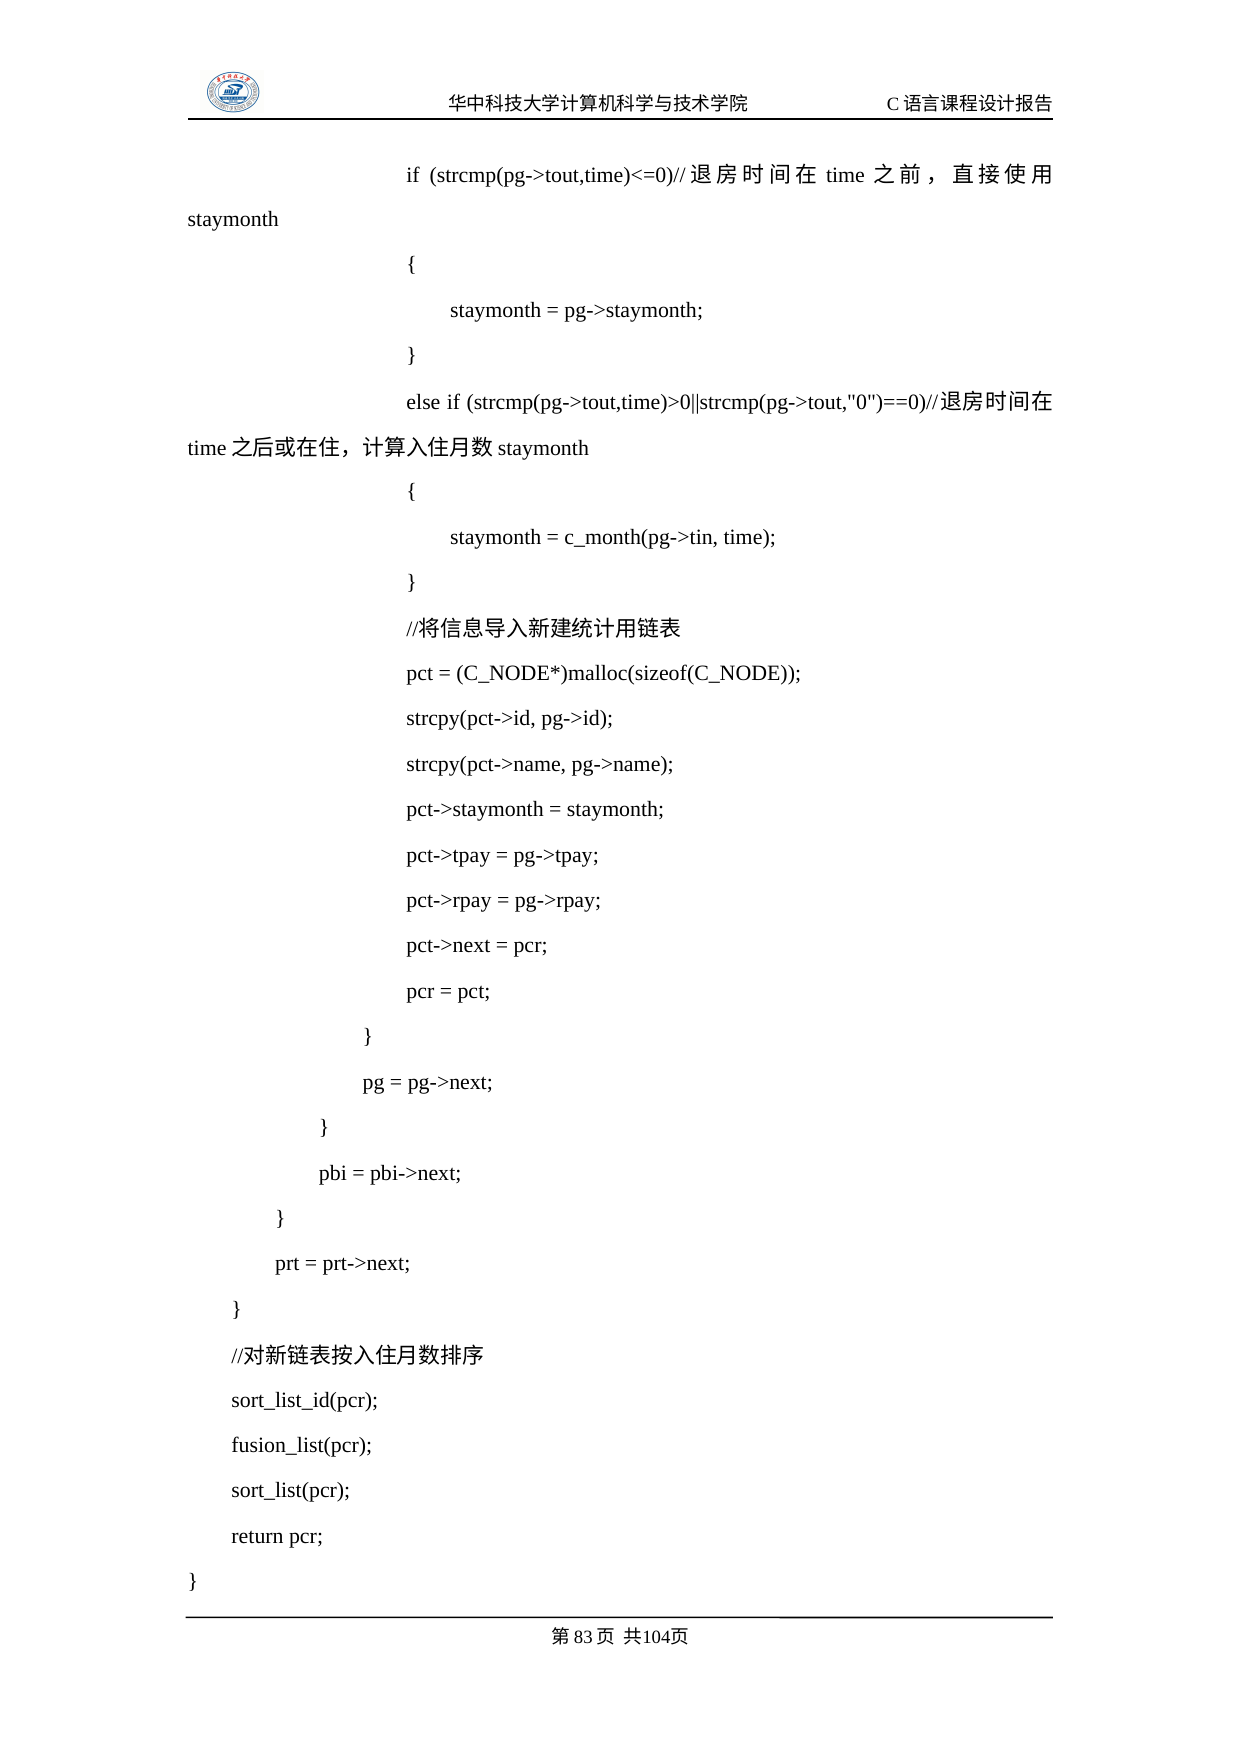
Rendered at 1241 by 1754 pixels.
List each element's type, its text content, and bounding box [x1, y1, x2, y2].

text } [187, 1195, 1053, 1240]
text //对新链表按入住月数排序 [187, 1331, 1053, 1377]
text pct = (C_NODE*)malloc(sizeof(C_NODE)); [187, 650, 1053, 695]
text } [187, 332, 1053, 377]
text //将信息导入新建统计用链表 [187, 604, 1053, 650]
text } [187, 1013, 1053, 1059]
text } [187, 1286, 1053, 1331]
text pct->tpay = pg->tpay; [187, 832, 1053, 877]
text pg = pg->next; [187, 1059, 1053, 1104]
text pcr = pct; [187, 968, 1053, 1013]
text pbi = pbi->next; [187, 1149, 1053, 1195]
text return pcr; [187, 1513, 1053, 1558]
text if (strcmp(pg->tout,time)<=0)//退房时间在time之前，直接使用staymonth [187, 150, 1053, 241]
text } [187, 1104, 1053, 1149]
text } [187, 559, 1053, 604]
text sort_list(pcr); [187, 1467, 1053, 1513]
text staymonth = c_month(pg->tin, time); [187, 514, 1053, 559]
text prt = prt->next; [187, 1240, 1053, 1286]
text { [187, 241, 1053, 287]
text fusion_list(pcr); [187, 1422, 1053, 1467]
text sort_list_id(pcr); [187, 1377, 1053, 1422]
text pct->staymonth = staymonth; [187, 786, 1053, 832]
text staymonth = pg->staymonth; [187, 287, 1053, 332]
text else if (strcmp(pg->tout,time)>0||strcmp(pg->tout,"0")==0)//退房时间在time之后或在住，计算入住月数staymonth [187, 377, 1053, 468]
text strcpy(pct->name, pg->name); [187, 741, 1053, 786]
text pct->next = pcr; [187, 922, 1053, 968]
text pct->rpay = pg->rpay; [187, 877, 1053, 922]
text strcpy(pct->id, pg->id); [187, 695, 1053, 741]
picture [200, 70, 264, 113]
text } [187, 1558, 1053, 1604]
text { [187, 468, 1053, 514]
